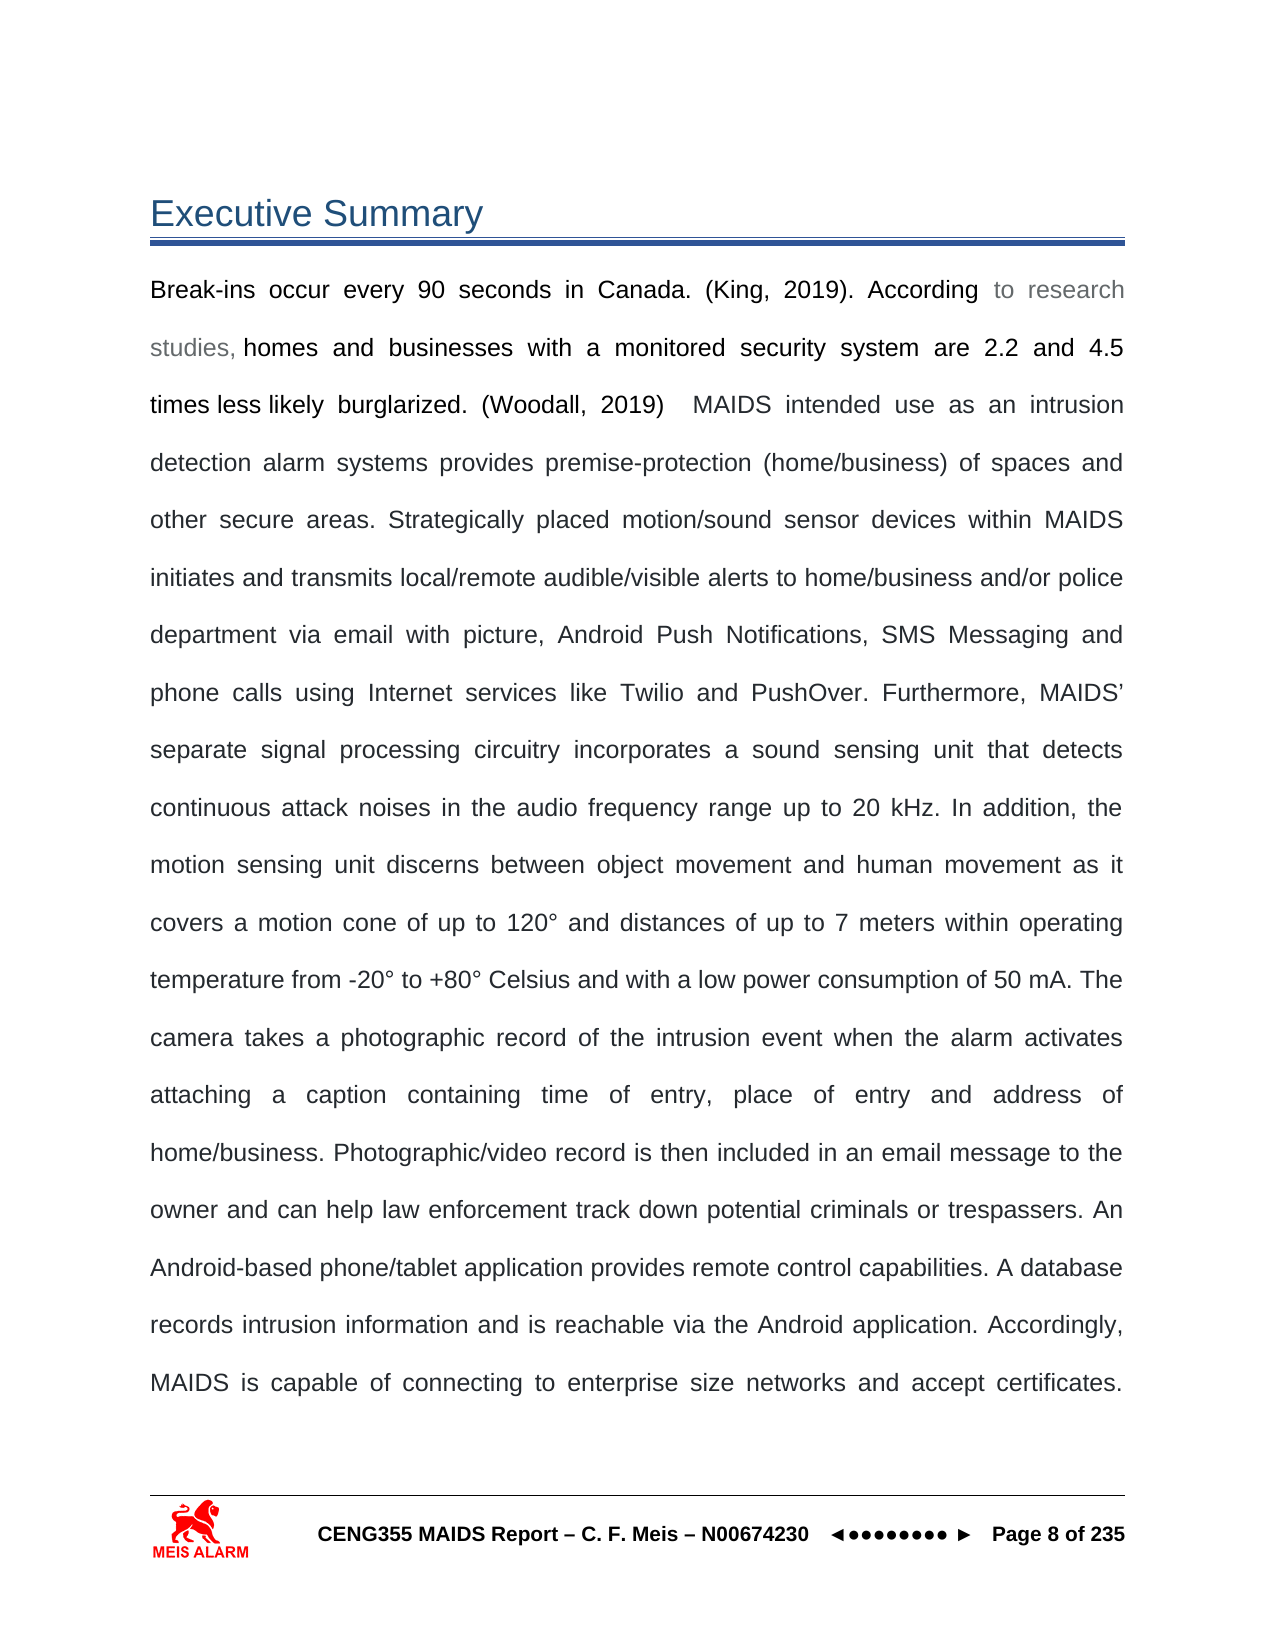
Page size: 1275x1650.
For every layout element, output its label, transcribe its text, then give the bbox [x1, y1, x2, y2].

subtitle Executive Summary [150, 192, 1125, 237]
picture [150, 1498, 253, 1561]
